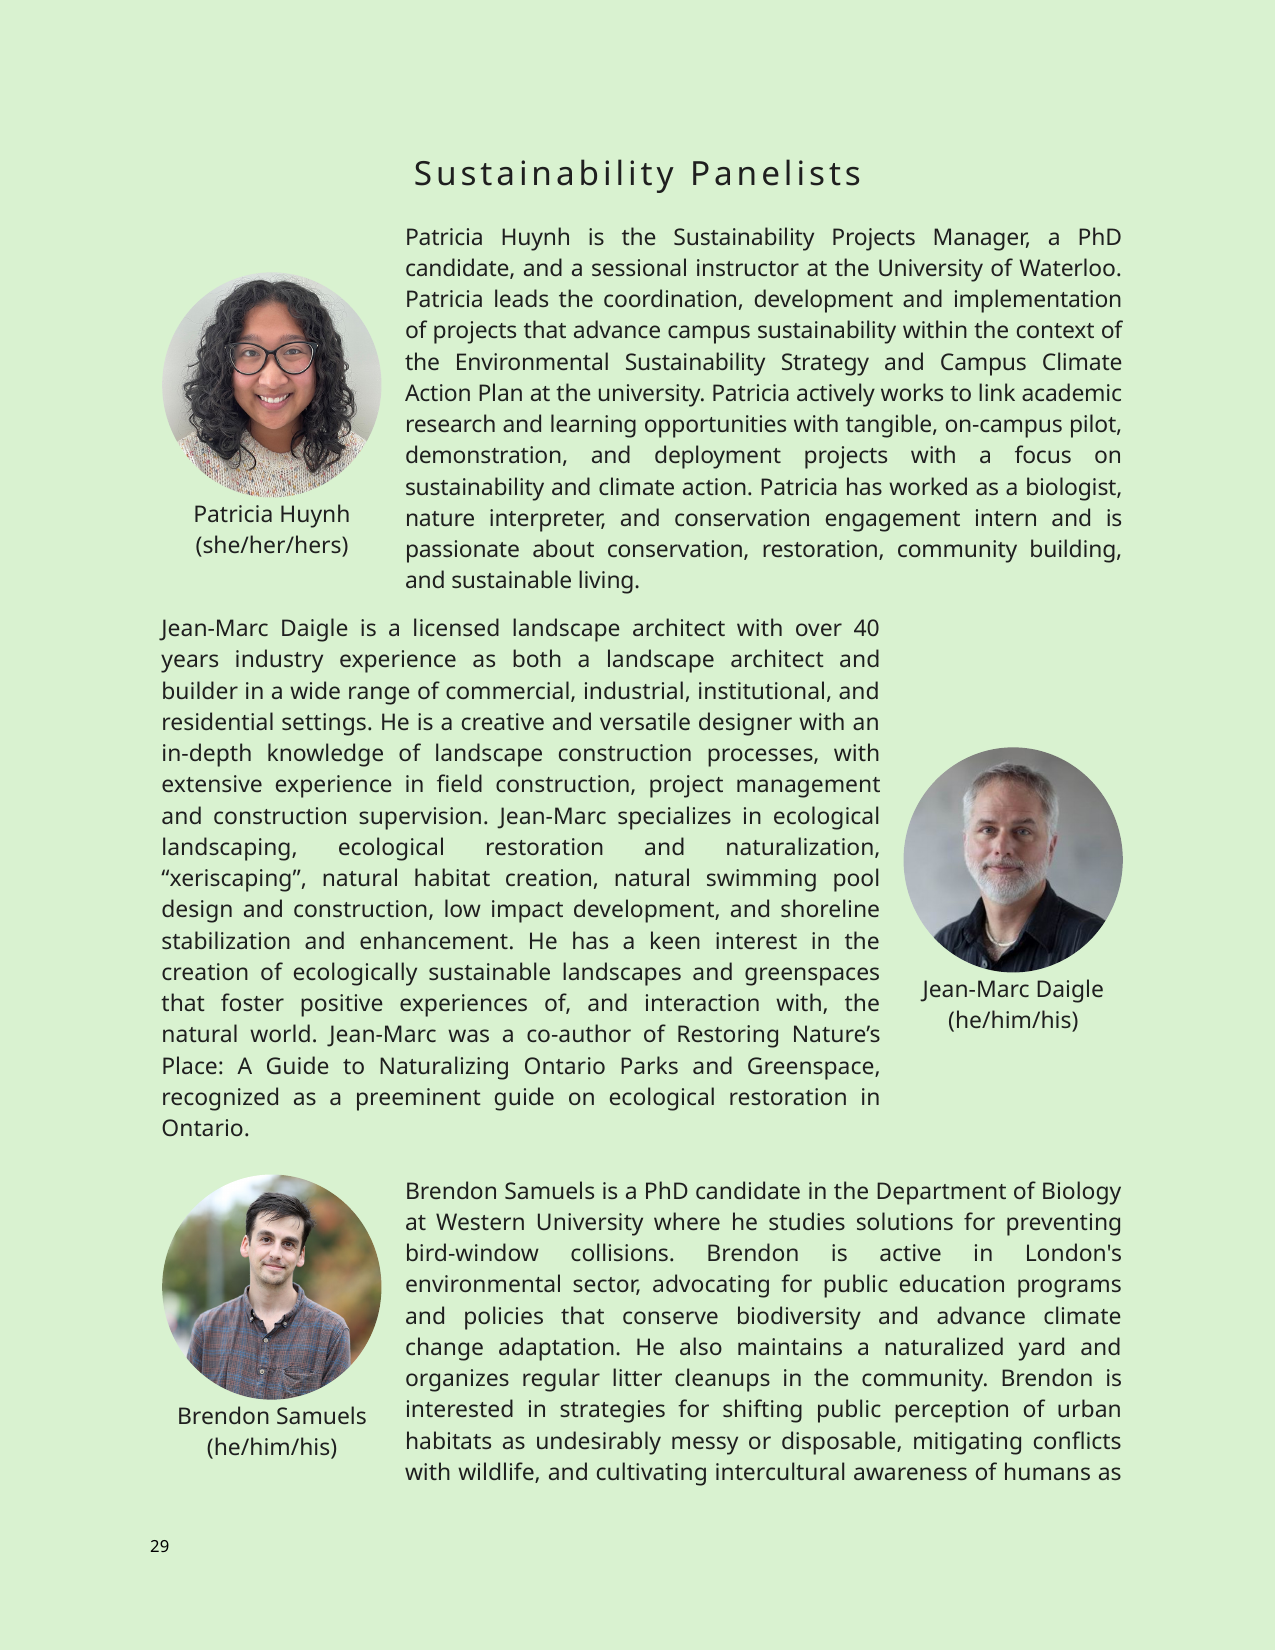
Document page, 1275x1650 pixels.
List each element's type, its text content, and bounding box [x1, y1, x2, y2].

picture [162, 272, 382, 498]
table_header Patricia Huynh is the Sustainability Projects Manager, a PhD candidate, and a sessional instructor at the University of Waterloo. Patricia leads the coordination, development and implementation of projects that advance campus sustainability within the context of the Environmental Sustainability Strategy and Campus Climate Action Plan at the university. Patricia actively works to link academic research and learning opportunities with tangible, on-campus pilot, demonstration, and deployment projects with a focus on sustainability and climate action. Patricia has worked as a biologist, nature interpreter, and conservation engagement intern and is passionate about conservation, restoration, community building, and sustainable living. [394, 220, 1134, 612]
table_header Patricia Huynh (she/her/hers) [150, 220, 393, 612]
picture [162, 1174, 382, 1400]
picture [903, 747, 1123, 973]
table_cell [150, 1175, 393, 1487]
text Sustainability Panelists [150, 150, 1125, 195]
table_cell Jean-Marc Daigle (he/him/his) [892, 612, 1134, 1174]
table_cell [394, 1175, 1134, 1487]
table_cell Jean-Marc Daigle is a licensed landscape architect with over 40 years industry experience as both a landscape architect and builder in a wide range of commercial, industrial, institutional, and residential settings. He is a creative and versatile designer with an in-depth knowledge of landscape construction processes, with extensive experience in field construction, project management and construction supervision. Jean-Marc specializes in ecological landscaping, ecological restoration and naturalization, “xeriscaping”, natural habitat creation, natural swimming pool design and construction, low impact development, and shoreline stabilization and enhancement. He has a keen interest in the creation of ecologically sustainable landscapes and greenspaces that foster positive experiences of, and interaction with, the natural world. Jean-Marc was a co-author of Restoring Nature’s Place: A Guide to Naturalizing Ontario Parks and Greenspace, recognized as a preeminent guide on ecological restoration in Ontario. [150, 612, 892, 1174]
